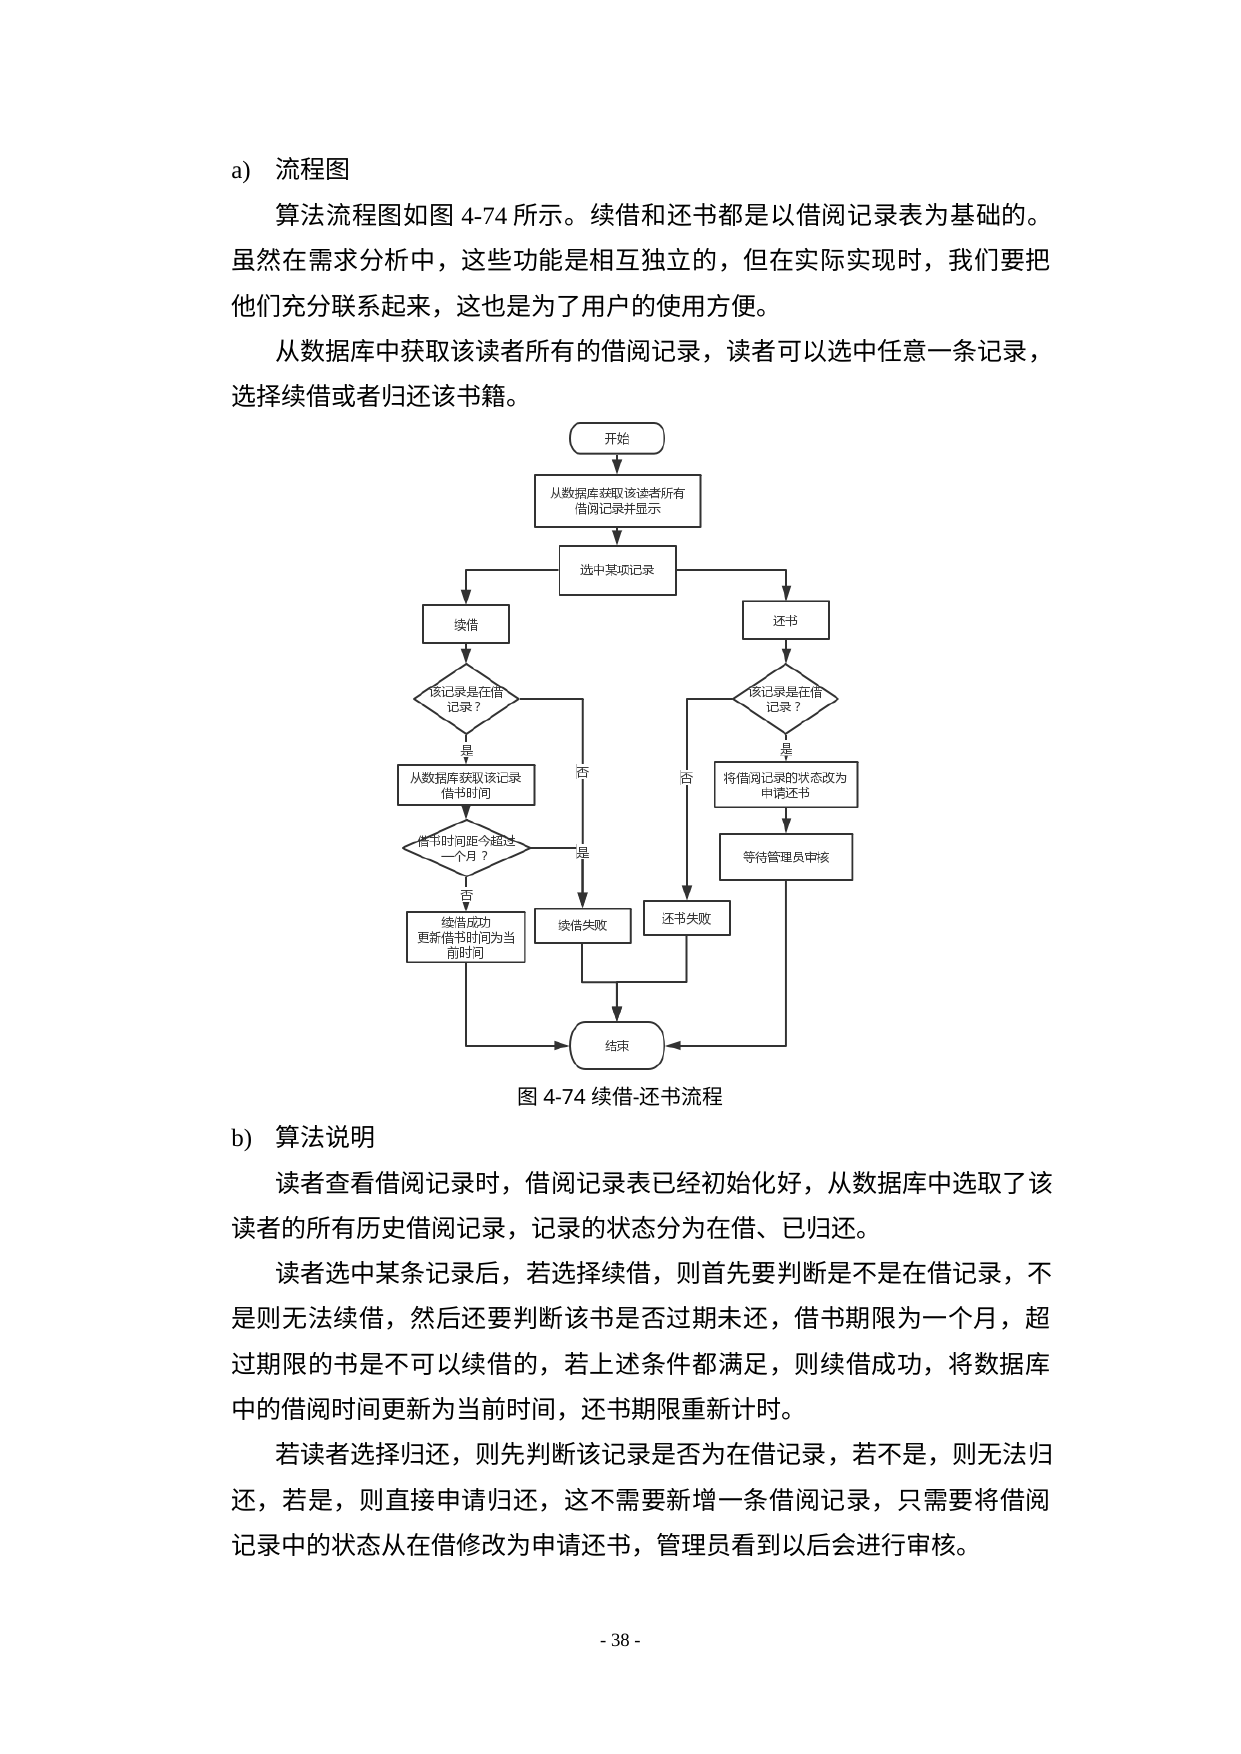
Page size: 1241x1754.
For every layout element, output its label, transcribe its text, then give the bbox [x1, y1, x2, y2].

text 读者选中某条记录后，若选择续借，则首先要判断是不是在借记录，不是则无法续借，然后还要判断该书是否过期未还，借书期限为一个月，超过期限的书是不可以续借的，若上述条件都满足，则续借成功，将数据库中的借阅时间更新为当前时间，还书期限重新计时。 [231, 1254, 1053, 1426]
text 若读者选择归还，则先判断该记录是否为在借记录，若不是，则无法归还，若是，则直接申请归还，这不需要新增一条借阅记录，只需要将借阅记录中的状态从在借修改为申请还书，管理员看到以后会进行审核。 [231, 1435, 1053, 1562]
list 算法说明 [231, 1118, 1053, 1154]
picture [352, 421, 888, 1073]
list 流程图 [231, 150, 1053, 186]
text 读者查看借阅记录时，借阅记录表已经初始化好，从数据库中选取了该读者的所有历史借阅记录，记录的状态分为在借、已归还。 [231, 1163, 1053, 1244]
text 从数据库中获取该读者所有的借阅记录，读者可以选中任意一条记录，选择续借或者归还该书籍。 [231, 331, 1053, 413]
